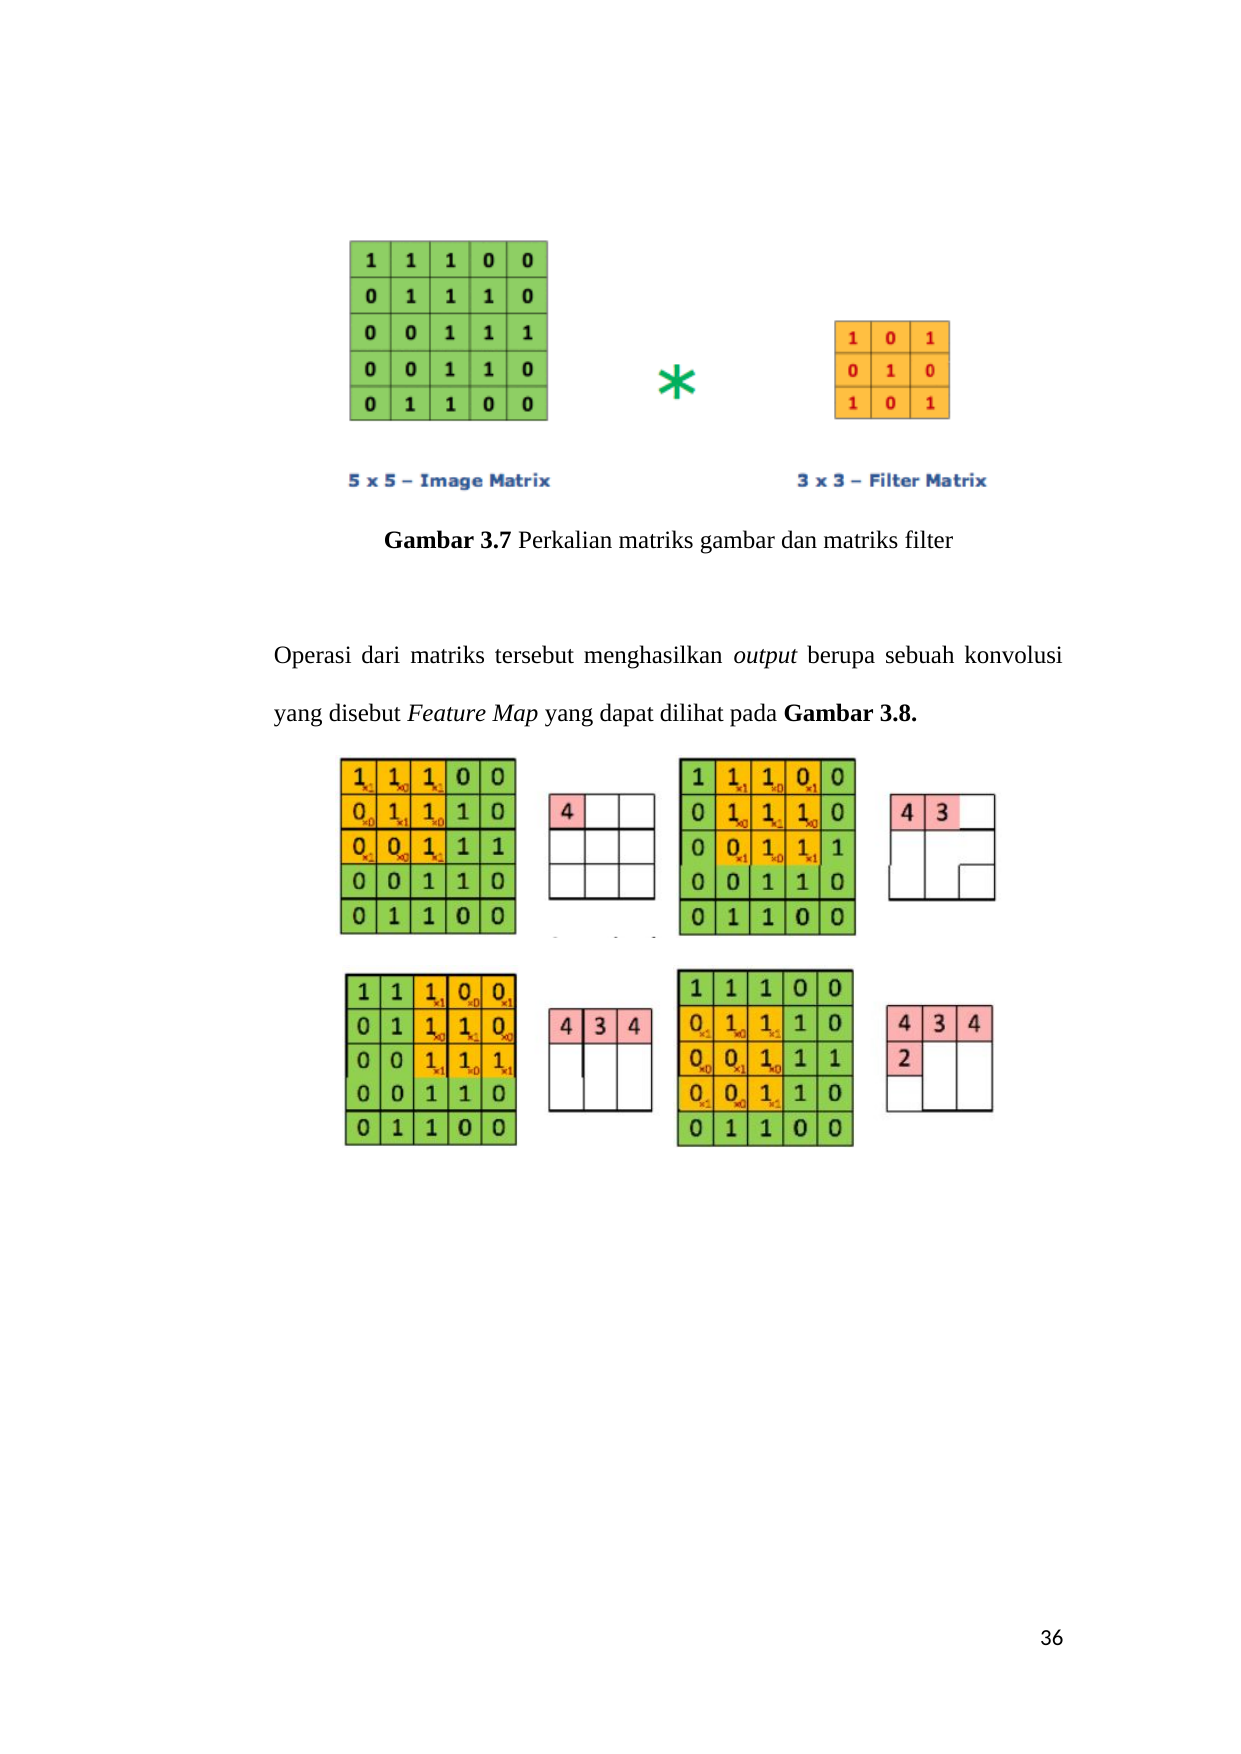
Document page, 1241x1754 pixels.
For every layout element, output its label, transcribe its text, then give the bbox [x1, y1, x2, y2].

picture [346, 236, 991, 498]
picture [675, 755, 1002, 938]
picture [335, 755, 663, 938]
picture [342, 965, 661, 1148]
text Operasi dari matriks tersebut menghasilkan output berupa sebuah konvolusi yang disebut Feature Map yang dapat dilihat pada Gambar 3.8. [274, 641, 1063, 727]
picture [673, 965, 995, 1148]
text Gambar 3.7 Perkalian matriks gambar dan matriks filter [274, 526, 1063, 554]
